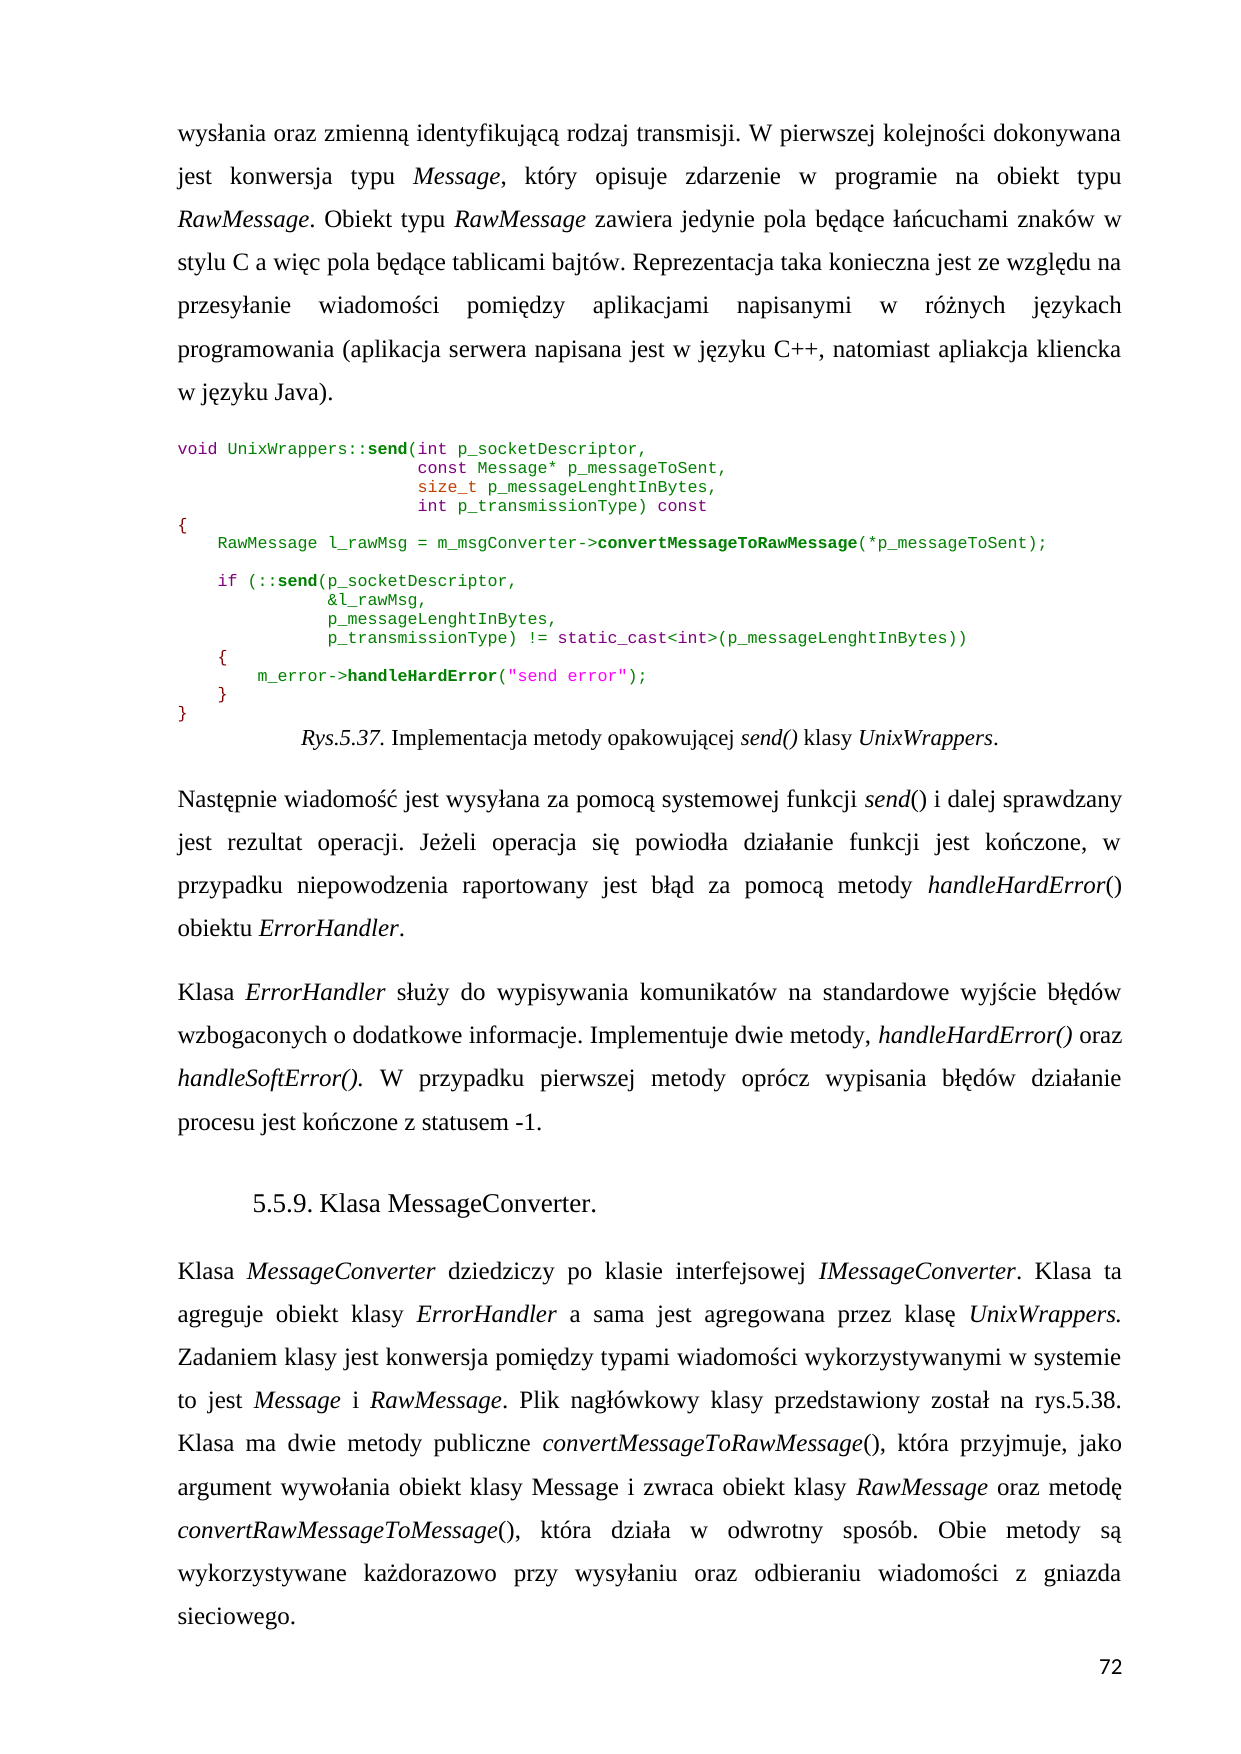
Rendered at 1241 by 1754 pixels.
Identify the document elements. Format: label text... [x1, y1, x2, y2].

text Klasa MessageConverter dziedziczy po klasie interfejsowej IMessageConverter. Klasa ta agreguje obiekt klasy ErrorHandler a sama jest agregowana przez klasę UnixWrappers. Zadaniem klasy jest konwersja pomiędzy typami wiadomości wykorzystywanymi w systemie to jest Message i RawMessage. Plik nagłówkowy klasy przedstawiony został na rys.5.38. Klasa ma dwie metody publiczne convertMessageToRawMessage(), która przyjmuje, jako argument wywołania obiekt klasy Message i zwraca obiekt klasy RawMessage oraz metodę convertRawMessageToMessage(), która działa w odwrotny sposób. Obie metody są wykorzystywane każdorazowo przy wysyłaniu oraz odbieraniu wiadomości z gniazda sieciowego. [177, 1256, 1122, 1630]
text void UnixWrappers::send(int p_socketDescriptor, [177, 441, 1122, 460]
text int p_transmissionType) const [177, 497, 1122, 516]
text size_t p_messageLenghtInBytes, [177, 478, 1122, 497]
text Następnie wiadomość jest wysyłana za pomocą systemowej funkcji send() i dalej sprawdzany jest rezultat operacji. Jeżeli operacja się powiodła działanie funkcji jest kończone, w przypadku niepowodzenia raportowany jest błąd za pomocą metody handleHardError() obiektu ErrorHandler. [177, 784, 1122, 942]
subtitle Klasa MessageConverter. [252, 1187, 1122, 1218]
text { [177, 648, 1122, 667]
text m_error->handleHardError("send error"); [177, 667, 1122, 686]
text const Message* p_messageToSent, [177, 460, 1122, 478]
text RawMessage l_rawMsg = m_msgConverter->convertMessageToRawMessage(*p_messageToSent); [177, 535, 1122, 554]
text } [177, 705, 1122, 724]
text Rys.5.37. Implementacja metody opakowującej send() klasy UnixWrappers. [177, 724, 1122, 750]
text { [177, 516, 1122, 535]
text &l_rawMsg, [177, 592, 1122, 611]
text if (::send(p_socketDescriptor, [177, 573, 1122, 592]
text } [177, 686, 1122, 705]
text p_transmissionType) != static_cast<int>(p_messageLenghtInBytes)) [177, 629, 1122, 648]
text p_messageLenghtInBytes, [177, 611, 1122, 629]
text Klasa ErrorHandler służy do wypisywania komunikatów na standardowe wyjście błędów wzbogaconych o dodatkowe informacje. Implementuje dwie metody, handleHardError() oraz handleSoftError(). W przypadku pierwszej metody oprócz wypisania błędów działanie procesu jest kończone z statusem -1. [177, 977, 1122, 1135]
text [177, 118, 1122, 406]
